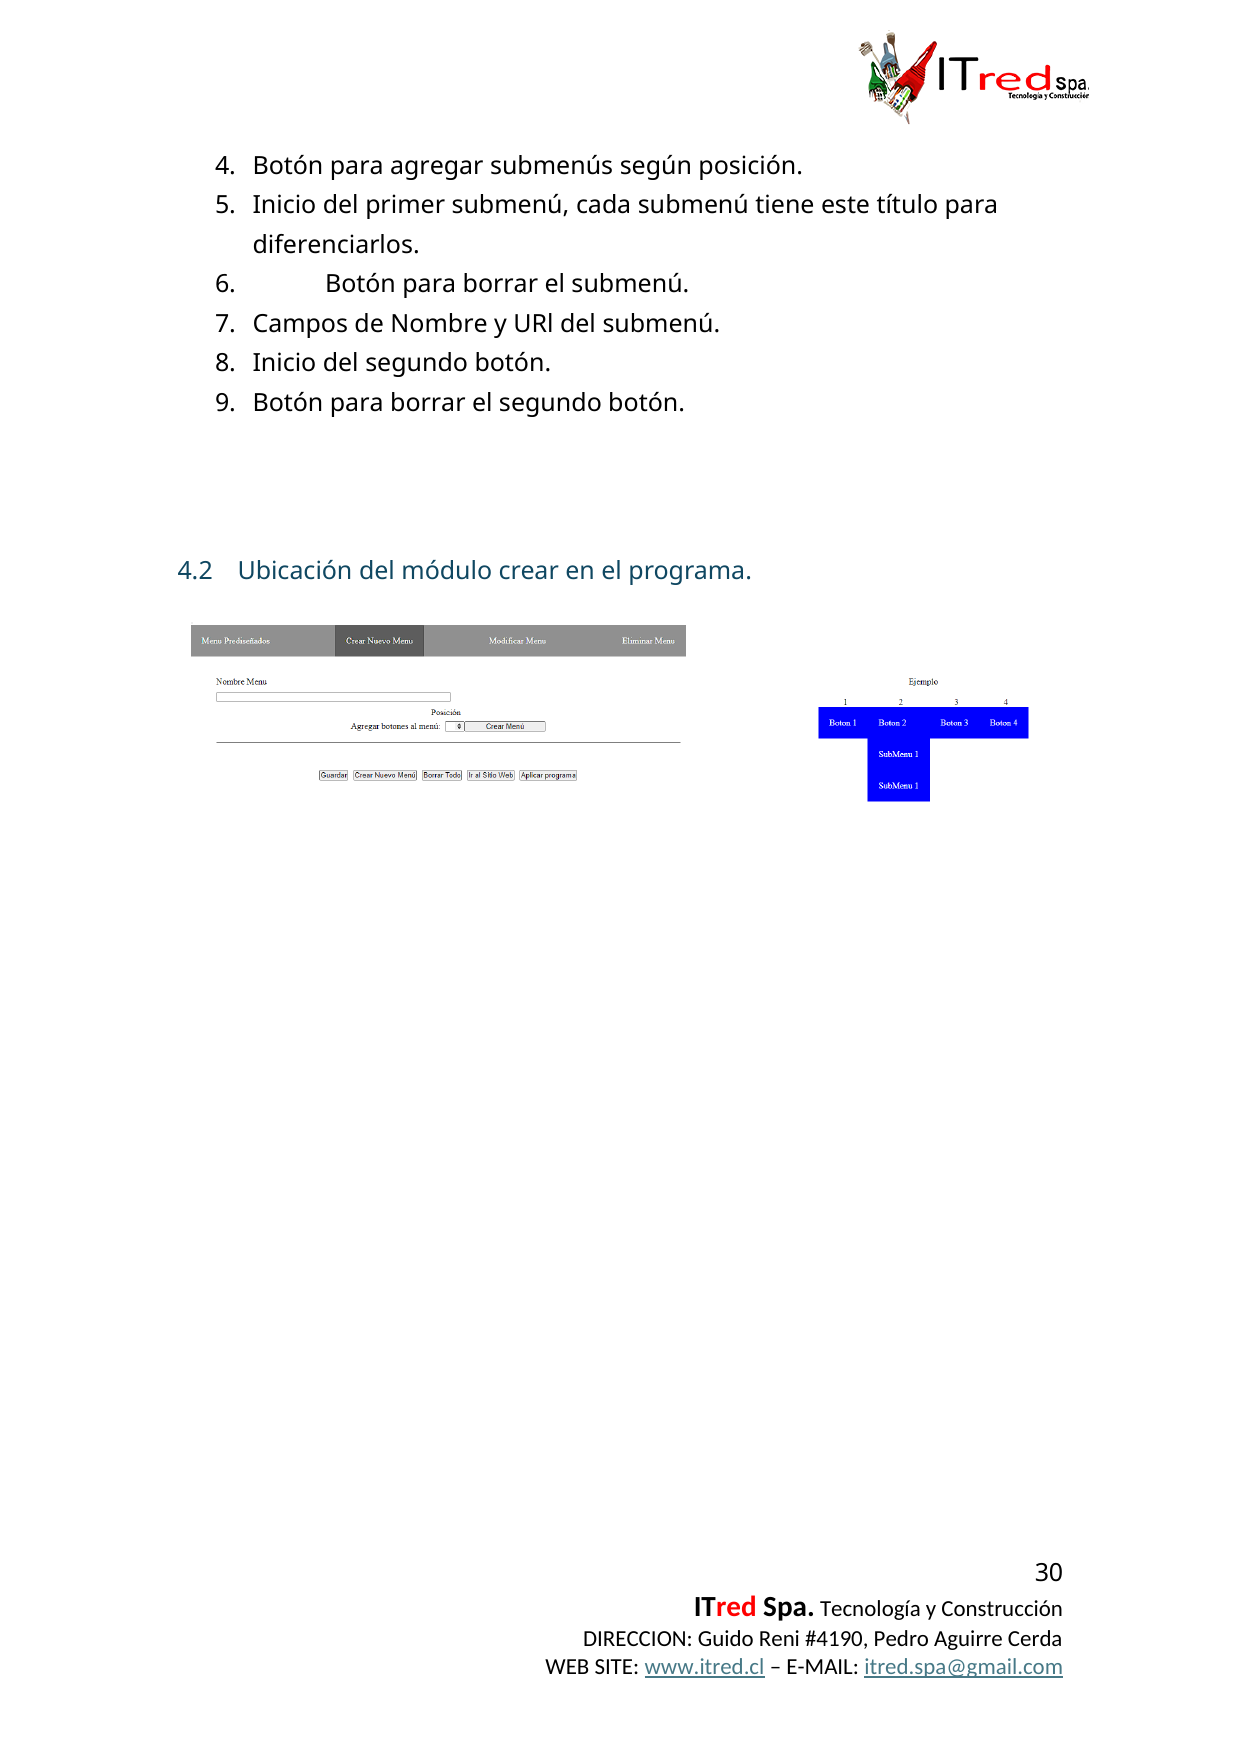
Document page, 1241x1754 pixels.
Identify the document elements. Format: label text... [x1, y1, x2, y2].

list Inicio del segundo botón. [215, 345, 1063, 379]
list Botón para borrar el segundo botón. [215, 384, 1063, 418]
subtitle Ubicación del módulo crear en el programa. [177, 553, 1063, 587]
list Campos de Nombre y URl del submenú. [215, 306, 1063, 339]
list Botón para agregar submenús según posición. [215, 148, 1063, 182]
picture [177, 600, 1063, 862]
list Inicio del primer submenú, cada submenú tiene este título para diferenciarlos. [215, 187, 1063, 261]
list Botón para borrar el submenú. [215, 266, 1063, 300]
picture [857, 30, 1089, 124]
